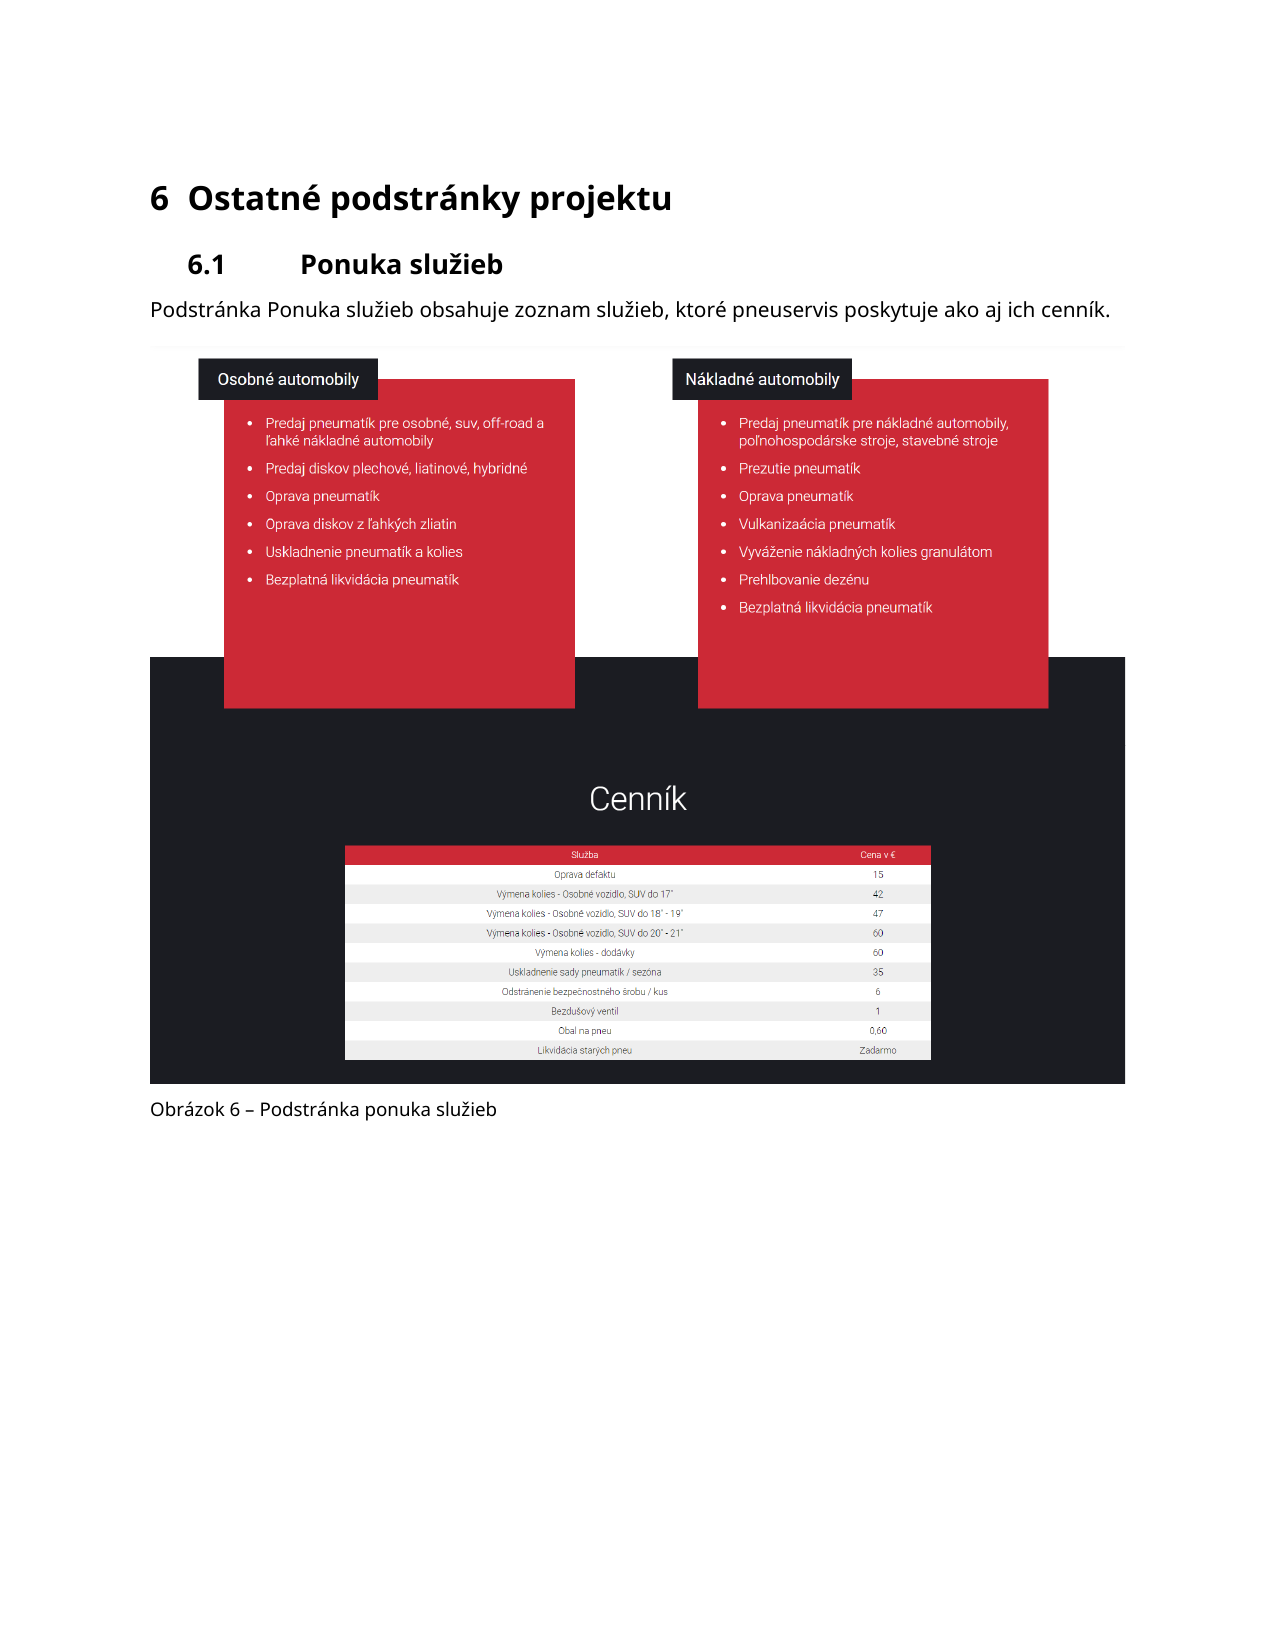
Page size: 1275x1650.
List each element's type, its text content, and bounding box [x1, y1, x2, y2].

text Podstránka Ponuka služieb obsahuje zoznam služieb, ktoré pneuservis poskytuje ako aj ich cenník. [150, 295, 1125, 323]
subtitle Ostatné podstránky projektu [150, 175, 1125, 220]
text Obrázok 6 – Podstránka ponuka služieb [150, 1096, 1125, 1122]
subtitle Ponuka služieb [187, 245, 1125, 282]
picture [150, 346, 1125, 1084]
